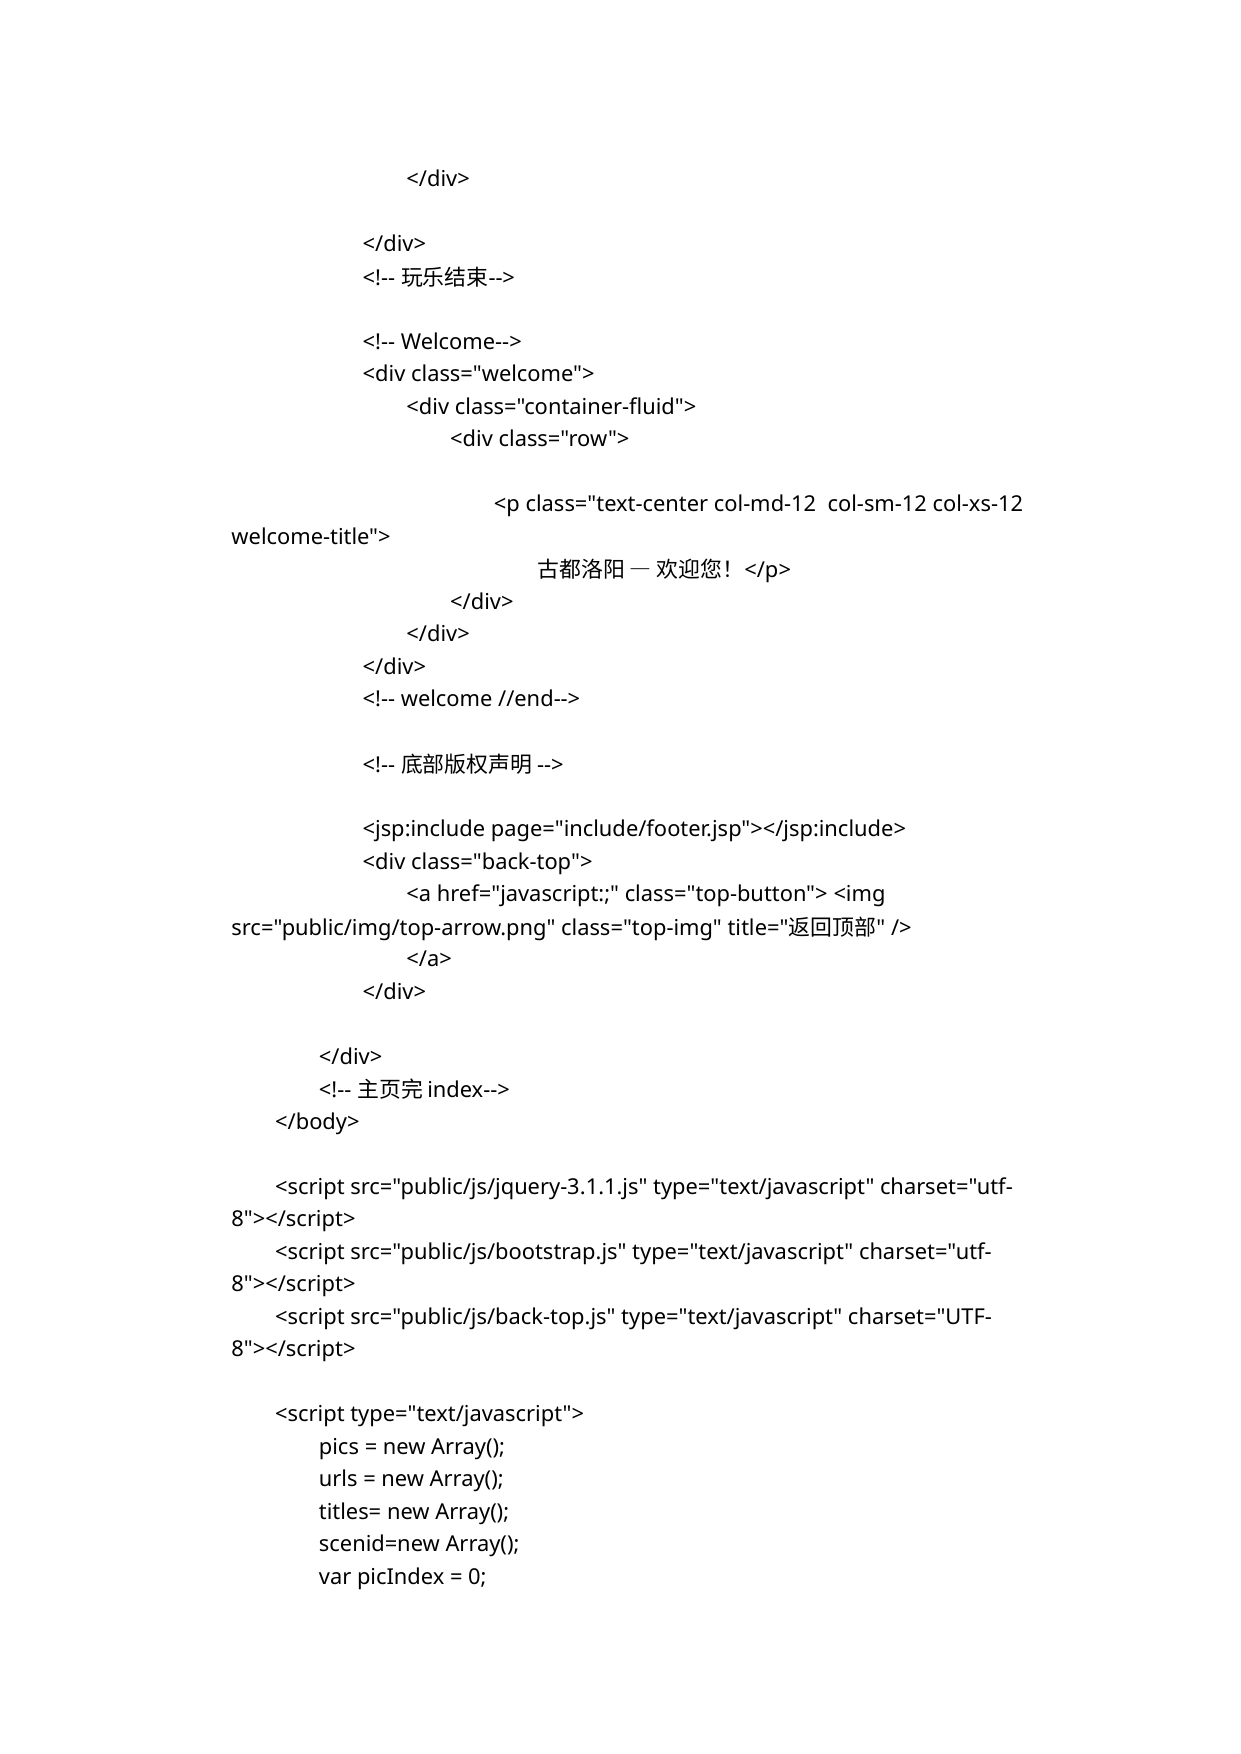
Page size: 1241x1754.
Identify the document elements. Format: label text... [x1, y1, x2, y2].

list </div> [231, 974, 1053, 1007]
list </body> [231, 1104, 1053, 1137]
list urls = new Array(); [231, 1462, 1053, 1494]
list </div> [231, 1039, 1053, 1072]
list </div> [231, 649, 1053, 682]
list <script src="public/js/bootstrap.js" type="text/javascript" charset="utf-8"></script> [231, 1234, 1053, 1299]
list </div> [231, 162, 1053, 194]
list <!-- 主页完index--> [231, 1072, 1053, 1104]
list <!-- 玩乐结束--> [231, 259, 1053, 292]
list scenid=new Array(); [231, 1527, 1053, 1559]
list <a href="javascript:;" class="top-button"> <img src="public/img/top-arrow.png" class="top-img" title="返回顶部" /> [231, 877, 1053, 942]
list </div> [231, 227, 1053, 259]
list var picIndex = 0; [231, 1559, 1053, 1592]
list <script src="public/js/jquery-3.1.1.js" type="text/javascript" charset="utf-8"></script> [231, 1169, 1053, 1234]
list <jsp:include page="include/footer.jsp"></jsp:include> [231, 812, 1053, 844]
list </div> [231, 617, 1053, 649]
list <div class="row"> [231, 422, 1053, 454]
list <script type="text/javascript"> [231, 1397, 1053, 1429]
list </div> [231, 584, 1053, 617]
list <!-- 底部版权声明 --> [231, 747, 1053, 779]
list <div class="back-top"> [231, 844, 1053, 877]
list <div class="welcome"> [231, 357, 1053, 389]
list <p class="text-center col-md-12 col-sm-12 col-xs-12 welcome-title"> [231, 487, 1053, 552]
list <script src="public/js/back-top.js" type="text/javascript" charset="UTF-8"></script> [231, 1299, 1053, 1364]
list 古都洛阳 — 欢迎您！</p> [231, 552, 1053, 584]
list <!-- welcome //end--> [231, 682, 1053, 714]
list titles= new Array(); [231, 1494, 1053, 1527]
list </a> [231, 942, 1053, 974]
list <div class="container-fluid"> [231, 389, 1053, 422]
list pics = new Array(); [231, 1429, 1053, 1462]
list <!-- Welcome--> [231, 324, 1053, 357]
